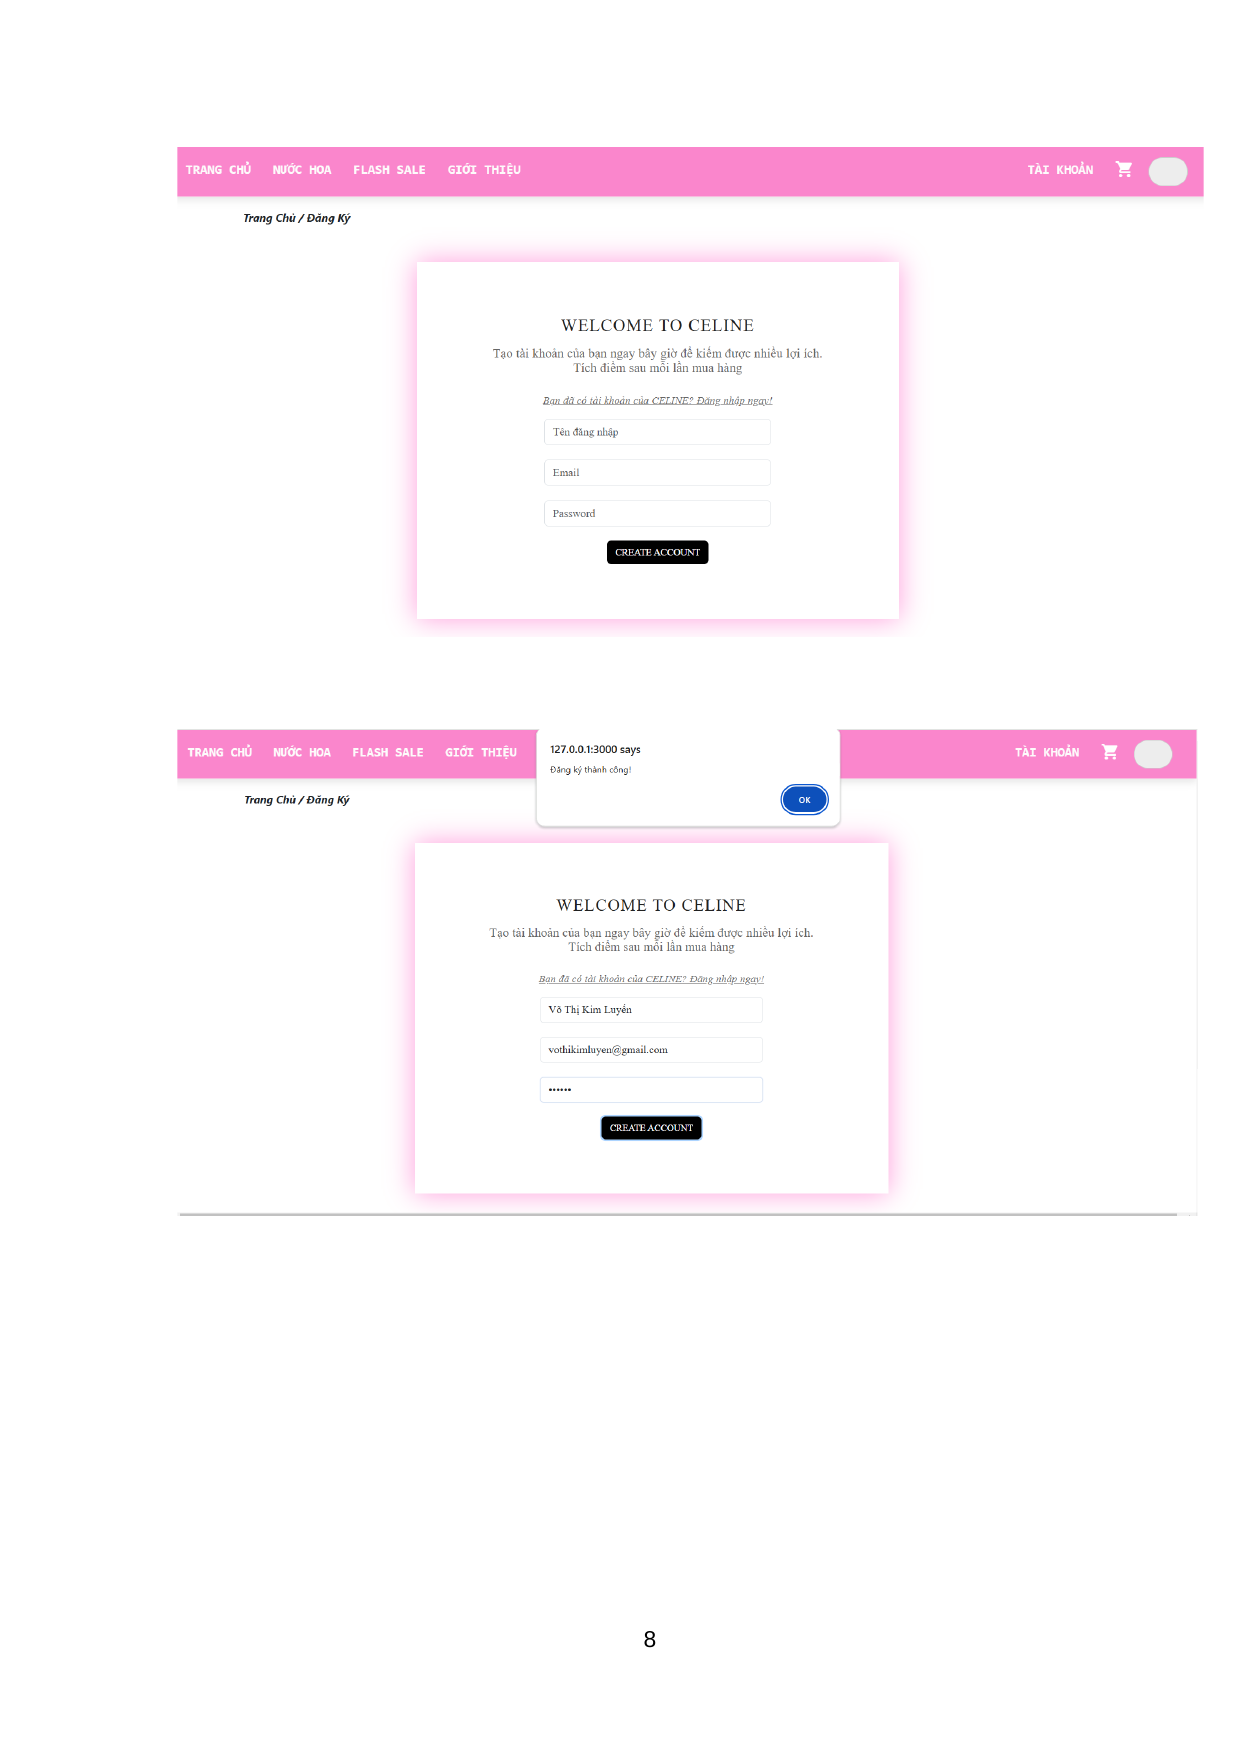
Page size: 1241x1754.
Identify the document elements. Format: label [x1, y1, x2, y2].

picture [177, 147, 1204, 637]
picture [177, 729, 1198, 1216]
